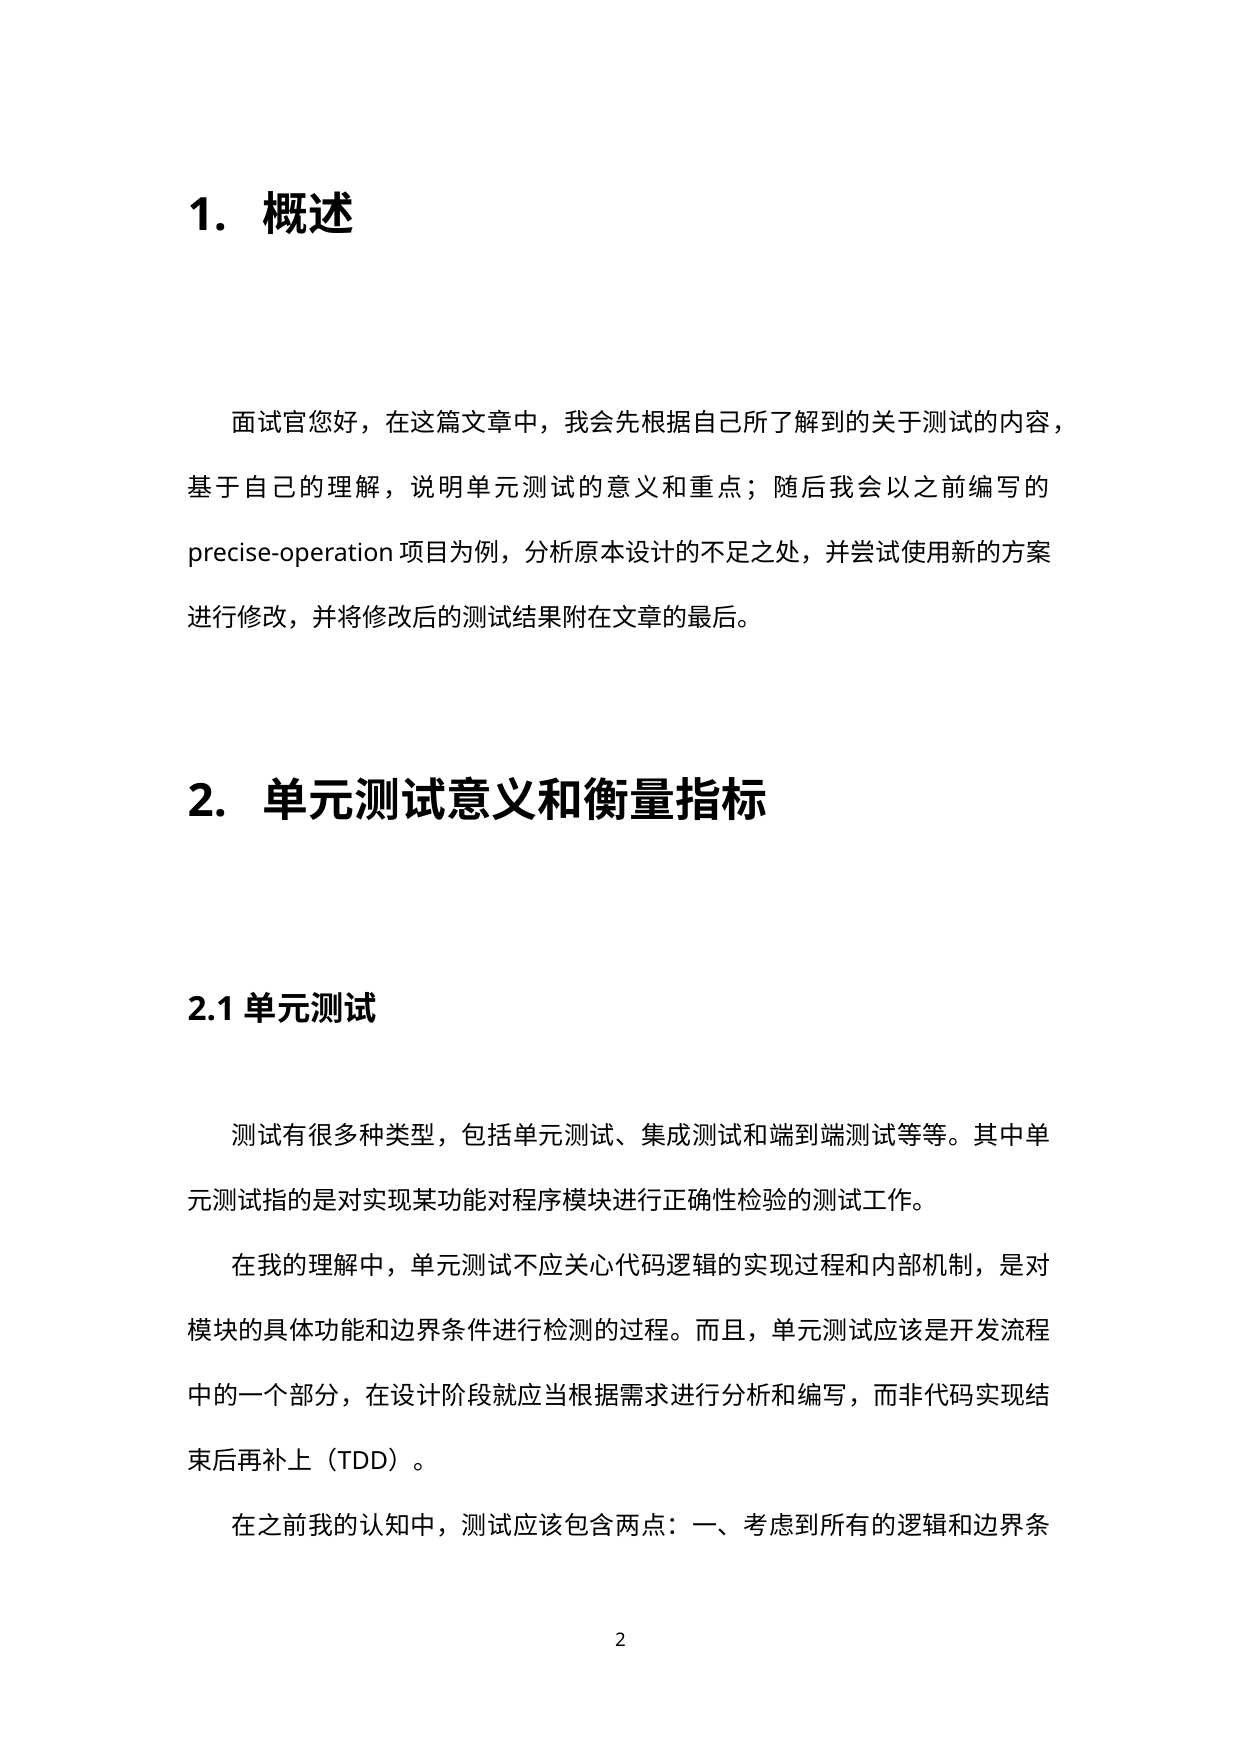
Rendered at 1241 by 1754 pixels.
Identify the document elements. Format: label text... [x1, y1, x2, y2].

subtitle 概述 [187, 162, 1053, 259]
text 面试官您好，在这篇文章中，我会先根据自己所了解到的关于测试的内容，基于自己的理解，说明单元测试的意义和重点；随后我会以之前编写的precise-operation项目为例，分析原本设计的不足之处，并尝试使用新的方案进行修改，并将修改后的测试结果附在文章的最后。 [187, 388, 1053, 648]
subtitle 2.1 单元测试 [187, 974, 1053, 1039]
text 在我的理解中，单元测试不应关心代码逻辑的实现过程和内部机制，是对模块的具体功能和边界条件进行检测的过程。而且，单元测试应该是开发流程中的一个部分，在设计阶段就应当根据需求进行分析和编写，而非代码实现结束后再补上（TDD）。 [187, 1231, 1053, 1491]
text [187, 1491, 1053, 1556]
text 测试有很多种类型，包括单元测试、集成测试和端到端测试等等。其中单元测试指的是对实现某功能对程序模块进行正确性检验的测试工作。 [187, 1101, 1053, 1231]
subtitle 单元测试意义和衡量指标 [187, 748, 1053, 846]
